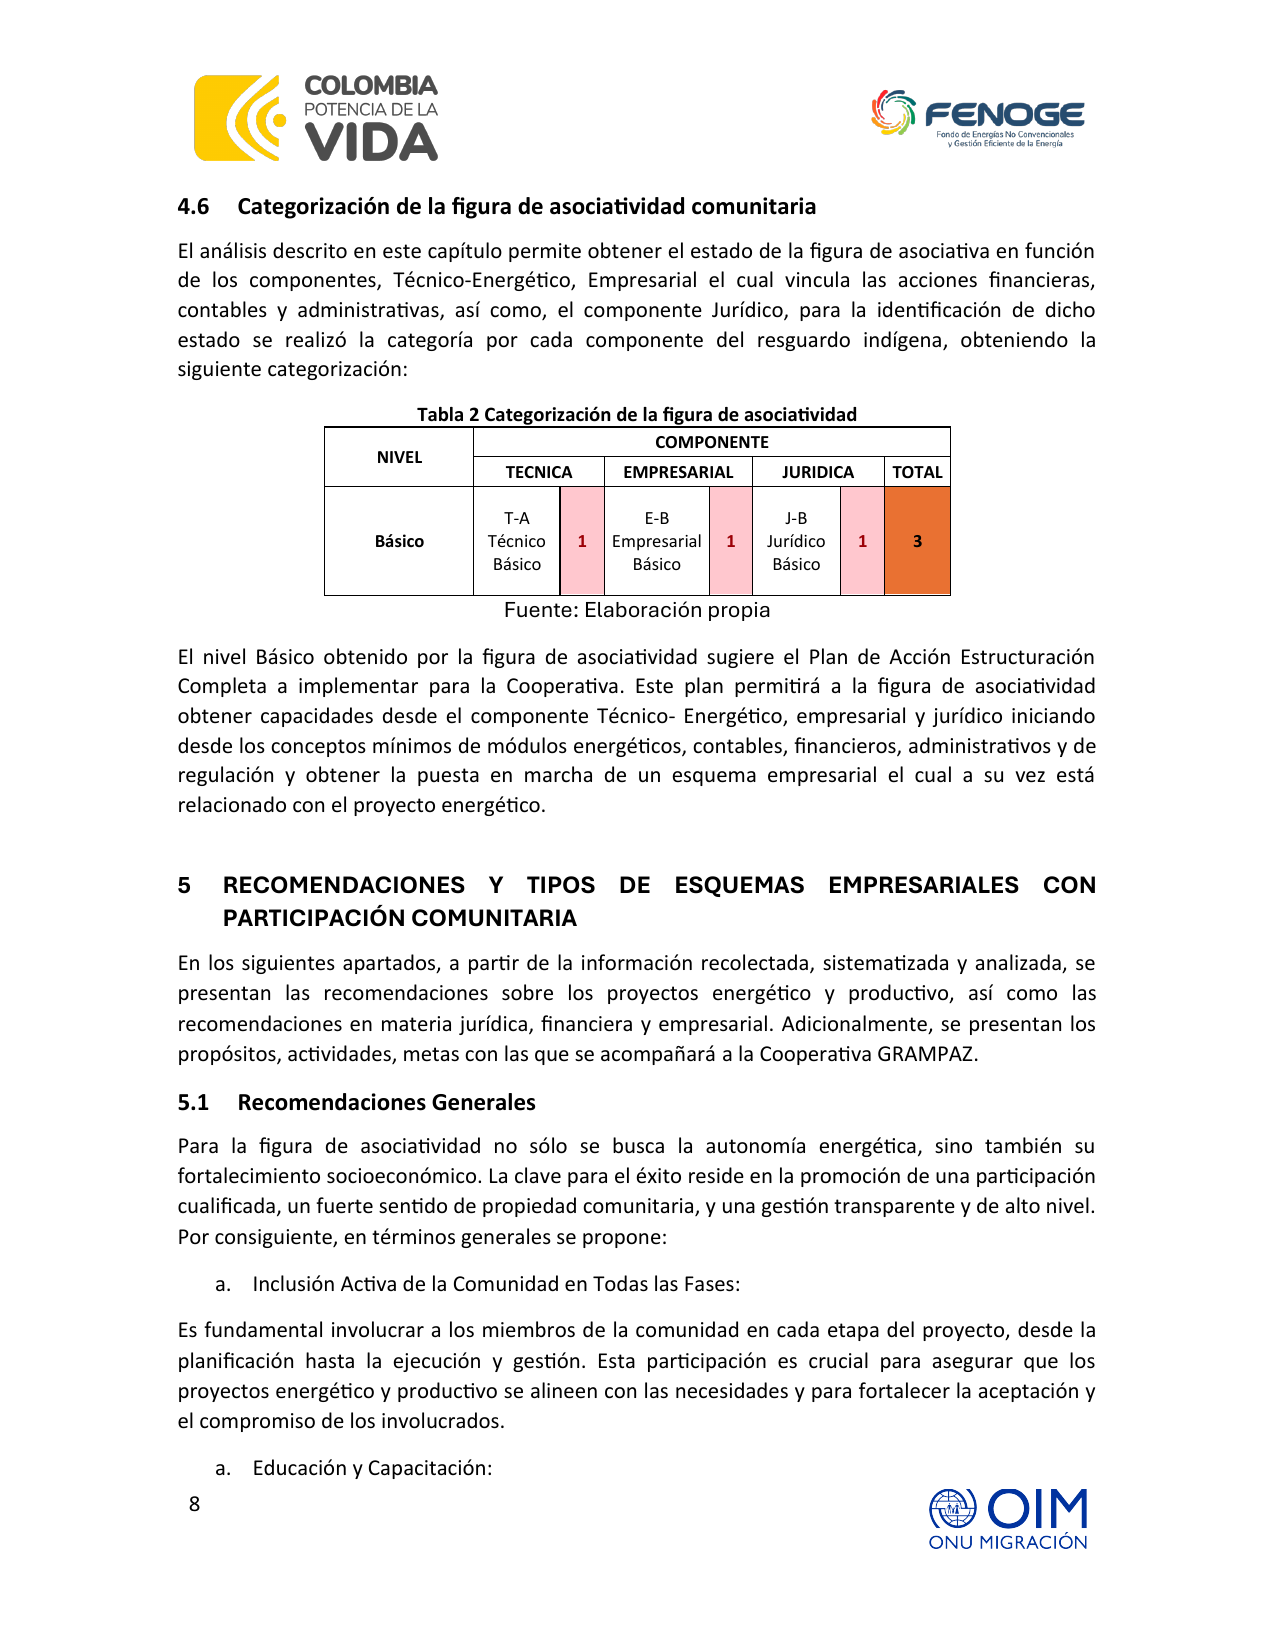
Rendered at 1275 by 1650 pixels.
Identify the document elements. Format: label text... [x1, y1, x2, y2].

table_cell J-B Jurídico Básico [753, 487, 840, 594]
subtitle Categorización de la figura de asociatividad comunitaria [177, 190, 1098, 221]
table_cell 1 [841, 487, 884, 594]
text El análisis descrito en este capítulo permite obtener el estado de la figura de asociativa en función de los componentes, Técnico-Energético, Empresarial el cual vincula las acciones financieras, contables y administrativas, así como, el componente Jurídico, para la identificación de dicho estado se realizó la categoría por cada componente del resguardo indígena, obteniendo la siguiente categorización: [177, 236, 1098, 383]
subtitle Recomendaciones Generales [177, 1086, 1098, 1116]
list Educación y Capacitación: [215, 1453, 1098, 1481]
text Es fundamental involucrar a los miembros de la comunidad en cada etapa del proyecto, desde la planificación hasta la ejecución y gestión. Esta participación es crucial para asegurar que los proyectos energético y productivo se alineen con las necesidades y para fortalecer la aceptación y el compromiso de los involucrados. [177, 1316, 1098, 1434]
table_cell T-A Técnico Básico [474, 487, 559, 594]
picture [929, 1489, 1087, 1549]
table_cell 1 [561, 487, 604, 594]
table_cell E-B Empresarial Básico [605, 487, 709, 594]
table_header COMPONENTE [474, 428, 950, 456]
picture [870, 88, 1087, 148]
table_cell Básico [325, 487, 473, 594]
text Fuente: Elaboración propia [177, 596, 1098, 623]
table_cell 3 [885, 487, 950, 594]
table_cell TECNICA [474, 457, 604, 486]
text Tabla 2 Categorización de la figura de asociatividad [177, 401, 1098, 426]
table_cell 1 [710, 487, 752, 594]
list Inclusión Activa de la Comunidad en Todas las Fases: [215, 1269, 1098, 1297]
text En los siguientes apartados, a partir de la información recolectada, sistematizada y analizada, se presentan las recomendaciones sobre los proyectos energético y productivo, así como las recomendaciones en materia jurídica, financiera y empresarial. Adicionalmente, se presentan los propósitos, actividades, metas con las que se acompañará a la Cooperativa GRAMPAZ. [177, 948, 1098, 1067]
text Para la figura de asociatividad no sólo se busca la autonomía energética, sino también su fortalecimiento socioeconómico. La clave para el éxito reside en la promoción de una participación cualificada, un fuerte sentido de propiedad comunitaria, y una gestión transparente y de alto nivel. Por consiguiente, en términos generales se propone: [177, 1131, 1098, 1250]
table_cell JURIDICA [753, 457, 884, 486]
picture [188, 73, 444, 163]
subtitle RECOMENDACIONES Y TIPOS DE ESQUEMAS EMPRESARIALES CON PARTICIPACIÓN COMUNITARIA [177, 870, 1098, 933]
table_header NIVEL [325, 428, 473, 486]
table_cell EMPRESARIAL [605, 457, 752, 486]
table_cell TOTAL [885, 457, 950, 486]
